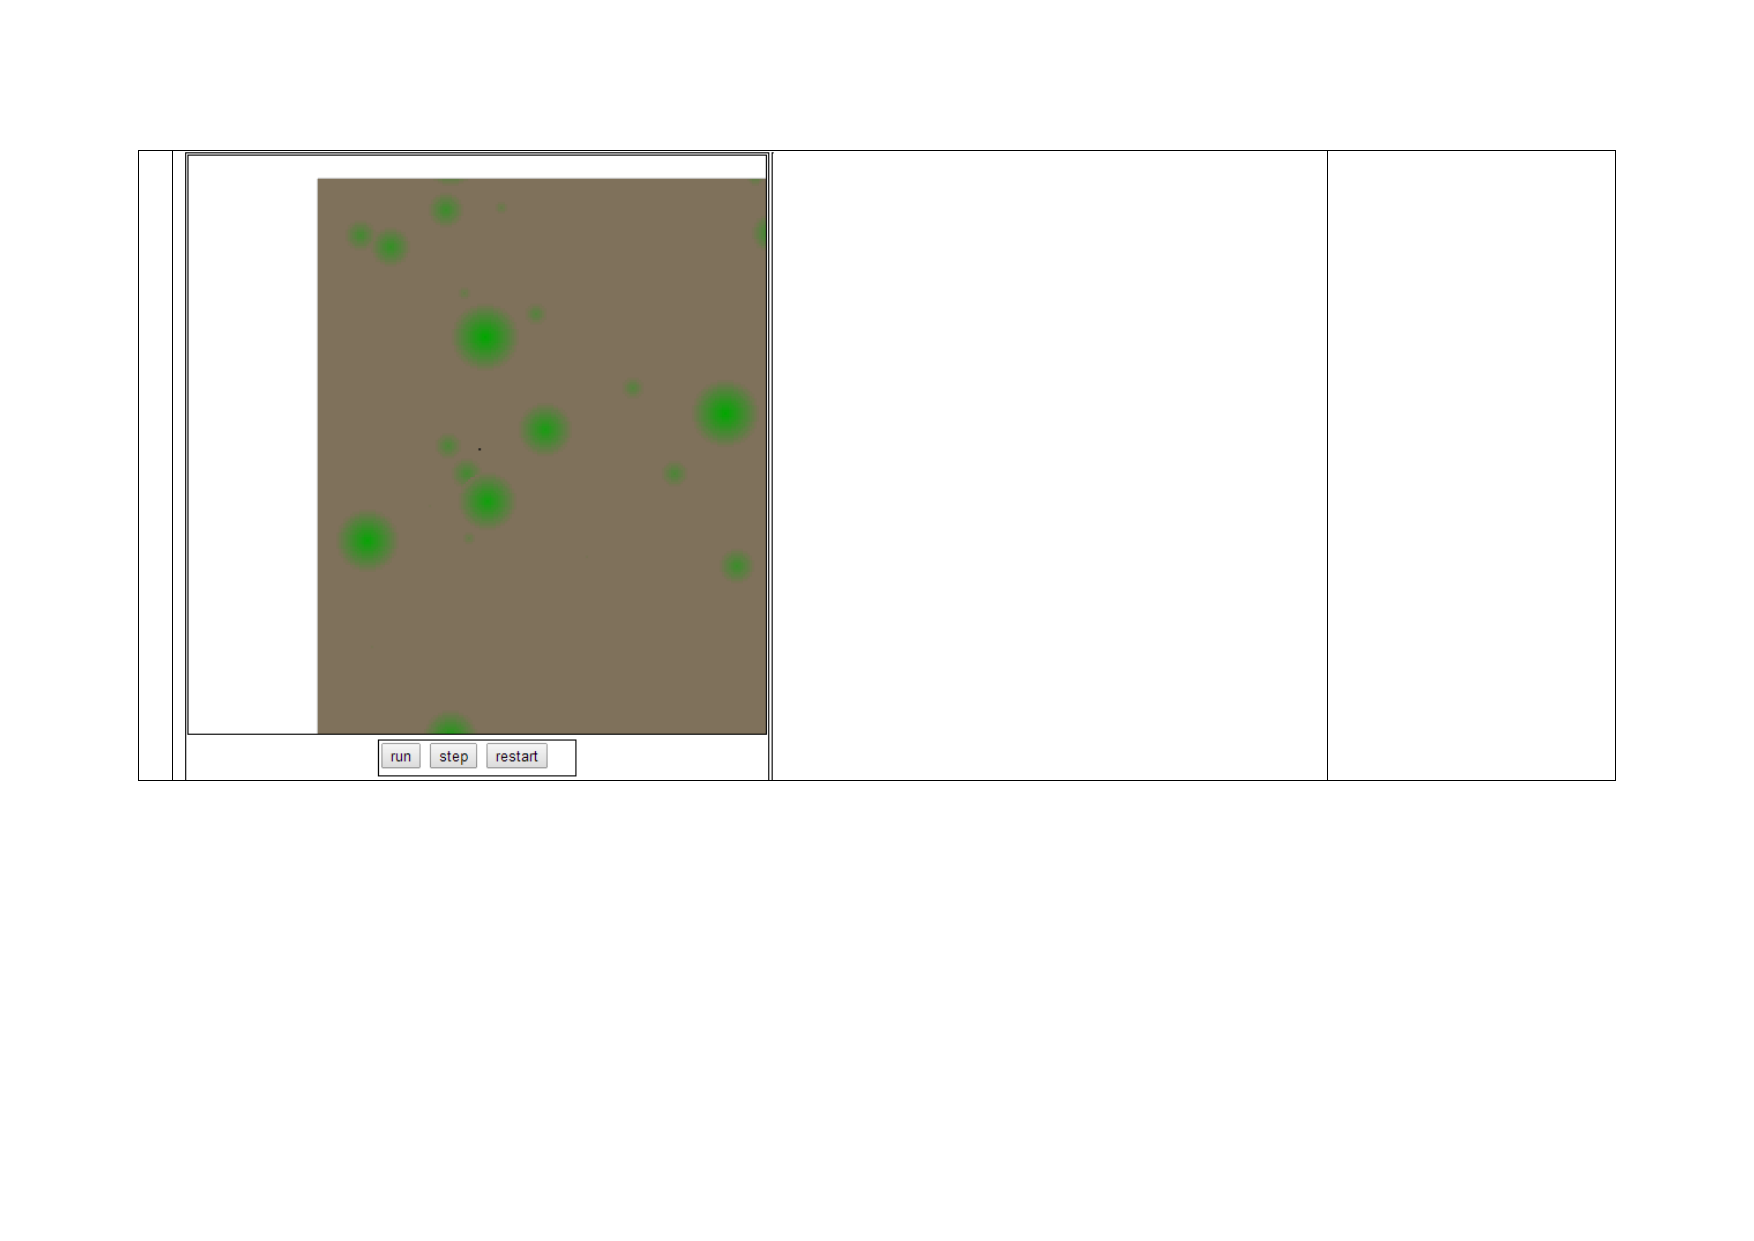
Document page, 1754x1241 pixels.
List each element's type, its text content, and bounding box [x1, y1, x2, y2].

picture [184, 151, 774, 780]
table_cell 6 [139, 151, 172, 780]
